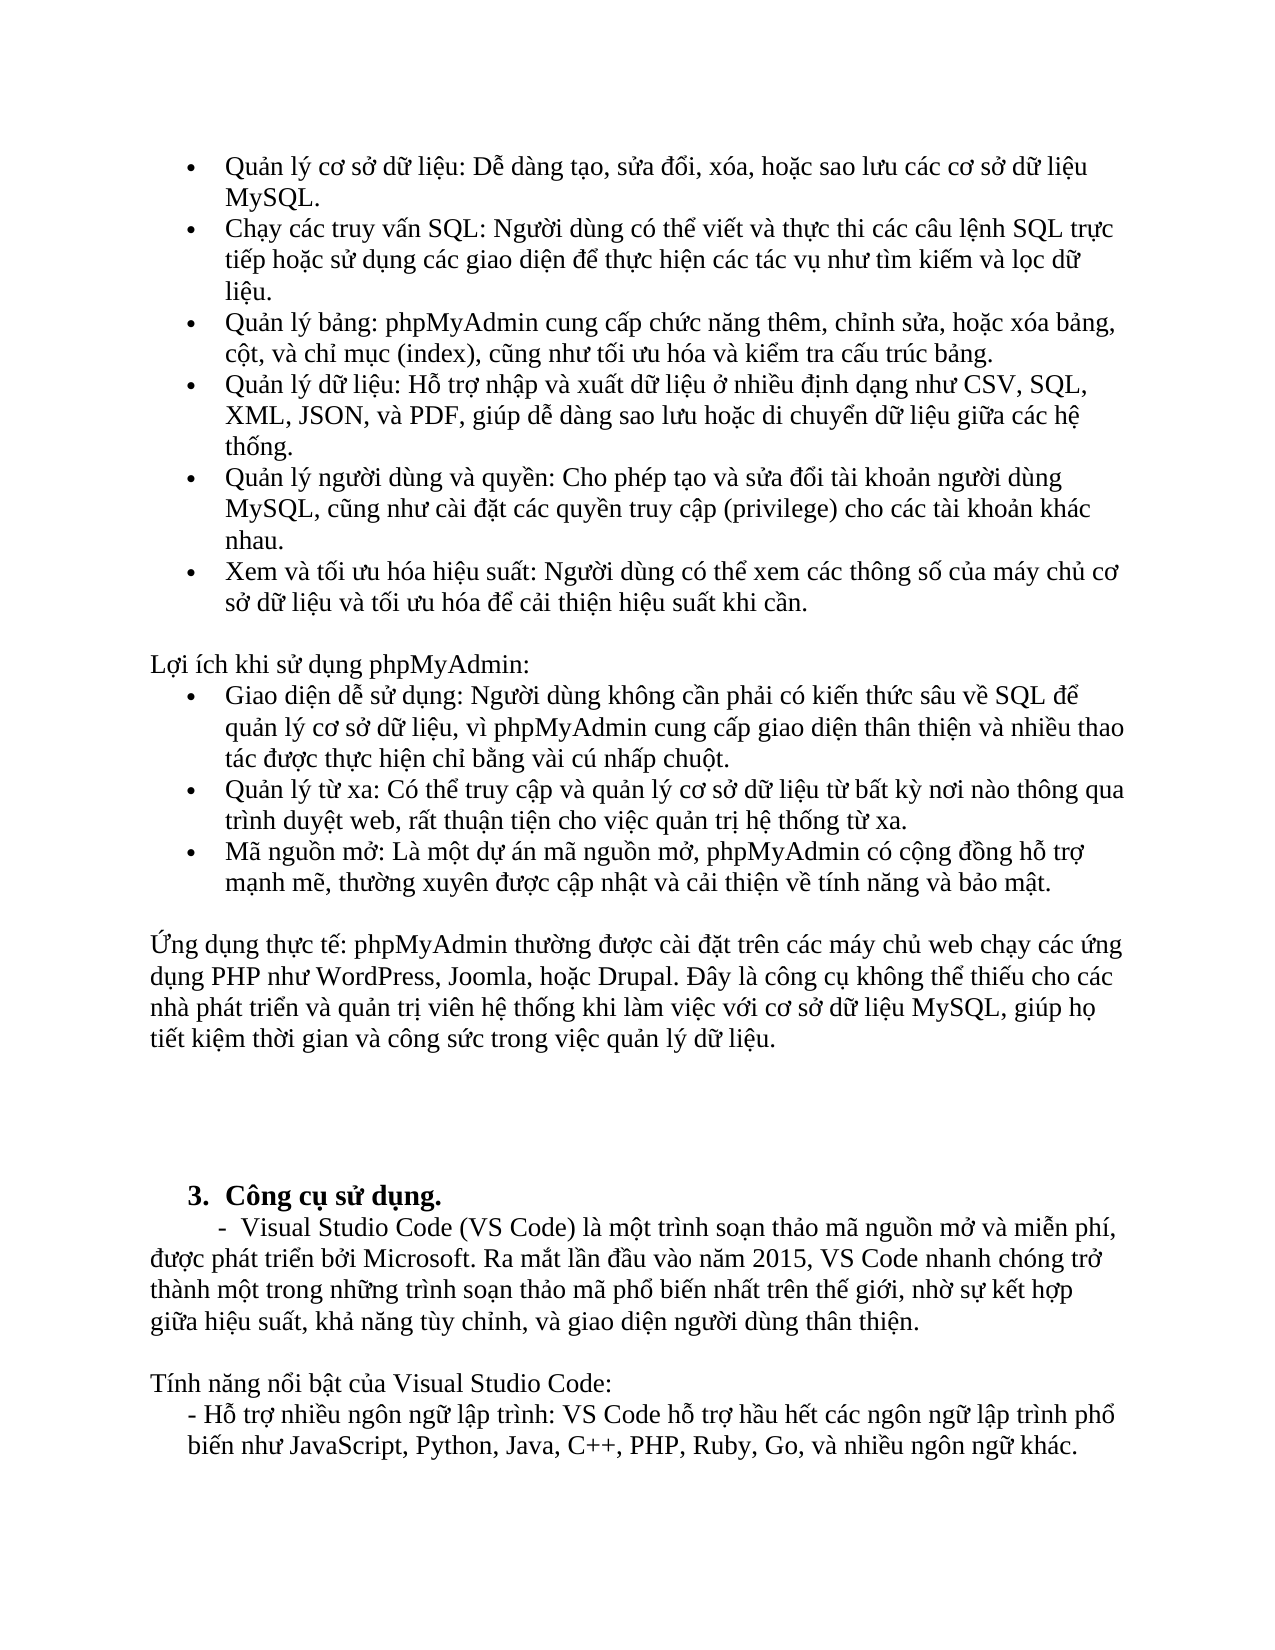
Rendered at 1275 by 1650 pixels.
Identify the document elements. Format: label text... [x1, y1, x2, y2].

text Ứng dụng thực tế: phpMyAdmin thường được cài đặt trên các máy chủ web chạy các ứng dụng PHP như WordPress, Joomla, hoặc Drupal. Đây là công cụ không thể thiếu cho các nhà phát triển và quản trị viên hệ thống khi làm việc với cơ sở dữ liệu MySQL, giúp họ tiết kiệm thời gian và công sức trong việc quản lý dữ liệu. [150, 929, 1125, 1053]
text Tính năng nổi bật của Visual Studio Code: [150, 1367, 1125, 1398]
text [187, 1398, 1125, 1461]
list Giao diện dễ sử dụng: Người dùng không cần phải có kiến thức sâu về SQL để quản lý cơ sở dữ liệu, vì phpMyAdmin cung cấp giao diện thân thiện và nhiều thao tác được thực hiện chỉ bằng vài cú nhấp chuột. [187, 679, 1125, 773]
list Quản lý cơ sở dữ liệu: Dễ dàng tạo, sửa đổi, xóa, hoặc sao lưu các cơ sở dữ liệu MySQL. [187, 150, 1125, 212]
list Quản lý dữ liệu: Hỗ trợ nhập và xuất dữ liệu ở nhiều định dạng như CSV, SQL, XML, JSON, và PDF, giúp dễ dàng sao lưu hoặc di chuyển dữ liệu giữa các hệ thống. [187, 368, 1125, 461]
text - Visual Studio Code (VS Code) là một trình soạn thảo mã nguồn mở và miễn phí, được phát triển bởi Microsoft. Ra mắt lần đầu vào năm 2015, VS Code nhanh chóng trở thành một trong những trình soạn thảo mã phổ biến nhất trên thế giới, nhờ sự kết hợp giữa hiệu suất, khả năng tùy chỉnh, và giao diện người dùng thân thiện. [150, 1211, 1125, 1336]
list Công cụ sử dụng. [187, 1178, 1125, 1211]
list Quản lý người dùng và quyền: Cho phép tạo và sửa đổi tài khoản người dùng MySQL, cũng như cài đặt các quyền truy cập (privilege) cho các tài khoản khác nhau. [187, 461, 1125, 555]
list Mã nguồn mở: Là một dự án mã nguồn mở, phpMyAdmin có cộng đồng hỗ trợ mạnh mẽ, thường xuyên được cập nhật và cải thiện về tính năng và bảo mật. [187, 835, 1125, 897]
list Quản lý bảng: phpMyAdmin cung cấp chức năng thêm, chỉnh sửa, hoặc xóa bảng, cột, và chỉ mục (index), cũng như tối ưu hóa và kiểm tra cấu trúc bảng. [187, 306, 1125, 368]
list Chạy các truy vấn SQL: Người dùng có thể viết và thực thi các câu lệnh SQL trực tiếp hoặc sử dụng các giao diện để thực hiện các tác vụ như tìm kiếm và lọc dữ liệu. [187, 212, 1125, 306]
list Xem và tối ưu hóa hiệu suất: Người dùng có thể xem các thông số của máy chủ cơ sở dữ liệu và tối ưu hóa để cải thiện hiệu suất khi cần. [187, 555, 1125, 617]
list Quản lý từ xa: Có thể truy cập và quản lý cơ sở dữ liệu từ bất kỳ nơi nào thông qua trình duyệt web, rất thuận tiện cho việc quản trị hệ thống từ xa. [187, 773, 1125, 835]
text Lợi ích khi sử dụng phpMyAdmin: [150, 648, 1125, 679]
